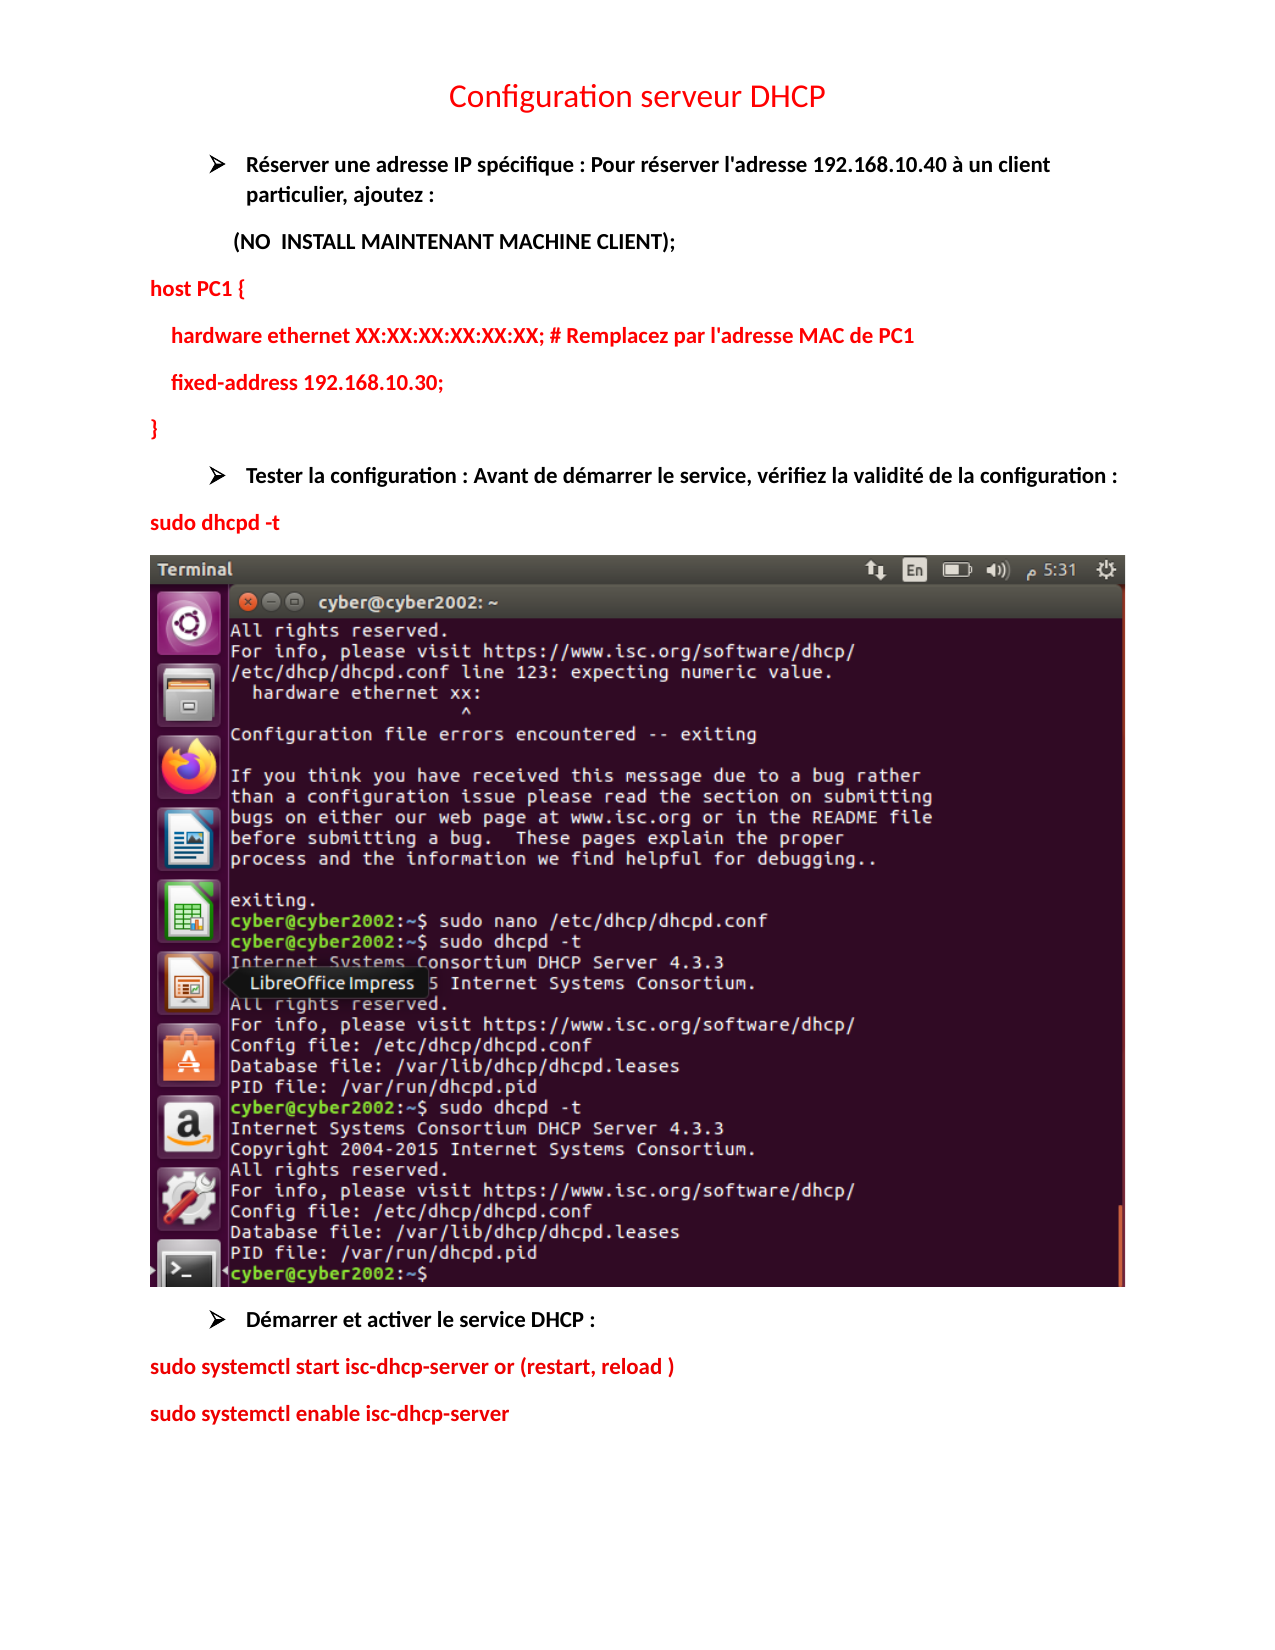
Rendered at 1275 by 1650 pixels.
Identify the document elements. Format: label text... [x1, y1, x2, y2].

text (NO INSTALL MAINTENANT MACHINE CLIENT); [150, 227, 1125, 255]
text hardware ethernet XX:XX:XX:XX:XX:XX; # Remplacez par l'adresse MAC de PC1 [150, 321, 1125, 349]
text sudo systemctl start isc-dhcp-server or (restart, reload ) [150, 1352, 1125, 1380]
text sudo systemctl enable isc-dhcp-server [150, 1399, 1125, 1427]
text fixed-address 192.168.10.30; [150, 368, 1125, 396]
list Réserver une adresse IP spécifique : Pour réserver l'adresse 192.168.10.40 à un client particulier, ajoutez : [208, 150, 1125, 208]
list Tester la configuration : Avant de démarrer le service, vérifiez la validité de la configuration : [208, 461, 1125, 489]
list Démarrer et activer le service DHCP : [208, 1305, 1125, 1333]
text sudo dhcpd -t [150, 508, 1125, 536]
text host PC1 { [150, 274, 1125, 302]
picture [150, 555, 1125, 1287]
text } [150, 414, 1125, 443]
